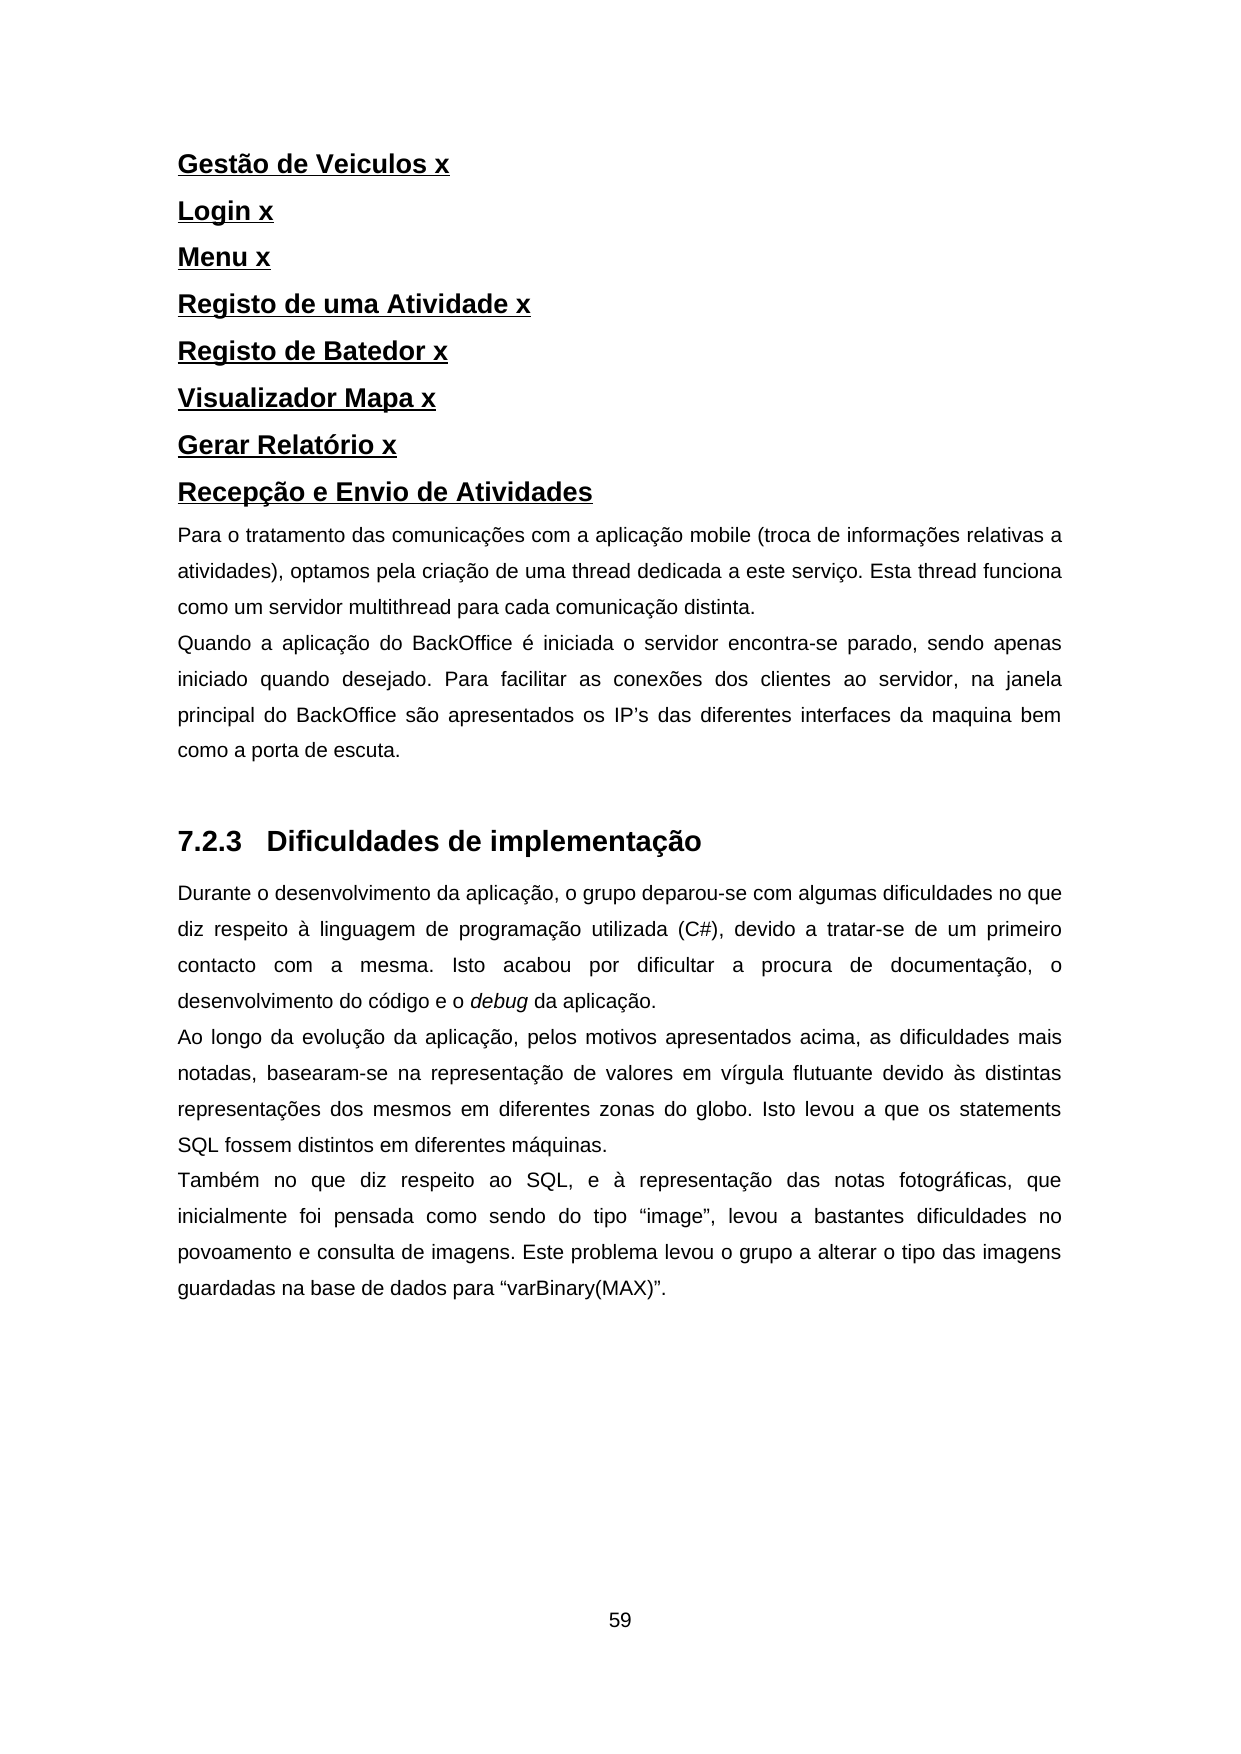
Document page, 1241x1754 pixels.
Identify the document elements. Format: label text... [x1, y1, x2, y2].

text Login x [177, 194, 1063, 226]
text Registo de uma Atividade x [177, 288, 1063, 319]
text Gestão de Veiculos x [177, 148, 1063, 179]
text Durante o desenvolvimento da aplicação, o grupo deparou-se com algumas dificuldades no que diz respeito à linguagem de programação utilizada (C#), devido a tratar-se de um primeiro contacto com a mesma. Isto acabou por dificultar a procura de documentação, o desenvolvimento do código e o debug da aplicação. [177, 881, 1063, 1013]
text Recepção e Envio de Atividades [177, 476, 1063, 507]
text Registo de Batedor x [177, 335, 1063, 366]
text Para o tratamento das comunicações com a aplicação mobile (troca de informações relativas a atividades), optamos pela criação de uma thread dedicada a este serviço. Esta thread funciona como um servidor multithread para cada comunicação distinta. [177, 523, 1063, 618]
text Quando a aplicação do BackOffice é iniciada o servidor encontra-se parado, sendo apenas iniciado quando desejado. Para facilitar as conexões dos clientes ao servidor, na janela principal do BackOffice são apresentados os IP’s das diferentes interfaces da maquina bem como a porta de escuta. [177, 631, 1063, 762]
text Também no que diz respeito ao SQL, e à representação das notas fotográficas, que inicialmente foi pensada como sendo do tipo “image”, levou a bastantes dificuldades no povoamento e consulta de imagens. Este problema levou o grupo a alterar o tipo das imagens guardadas na base de dados para “varBinary(MAX)”. [177, 1168, 1063, 1300]
text Gerar Relatório x [177, 429, 1063, 460]
text Visualizador Mapa x [177, 382, 1063, 413]
text Menu x [177, 241, 1063, 273]
text Ao longo da evolução da aplicação, pelos motivos apresentados acima, as dificuldades mais notadas, basearam-se na representação de valores em vírgula flutuante devido às distintas representações dos mesmos em diferentes zonas do globo. Isto levou a que os statements SQL fossem distintos em diferentes máquinas. [177, 1024, 1063, 1156]
text Dificuldades de implementação [177, 824, 1063, 858]
